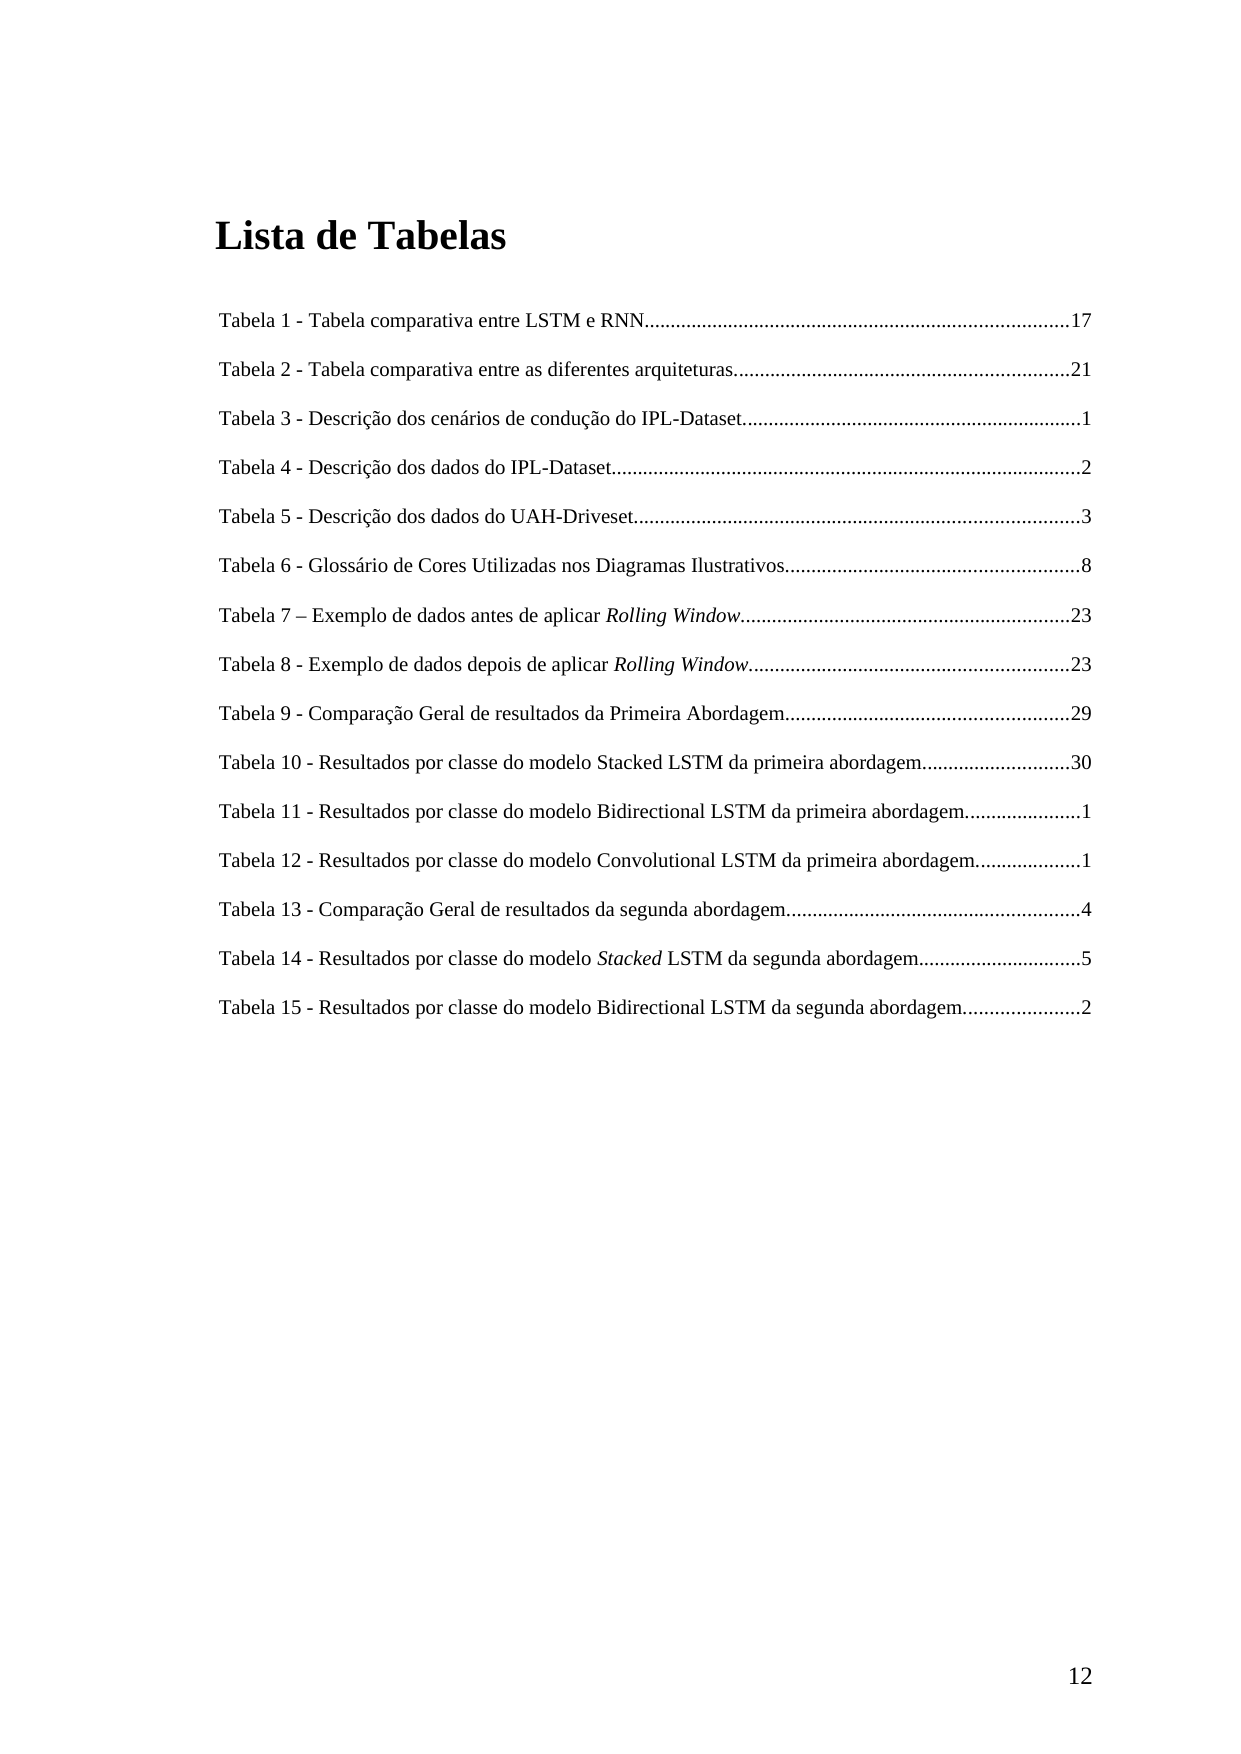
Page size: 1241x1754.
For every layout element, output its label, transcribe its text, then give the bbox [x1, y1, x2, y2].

subtitle Lista de Tabelas [215, 210, 1092, 258]
text Tabela 13 - Comparação Geral de resultados da segunda abordagem. 4 [177, 897, 1092, 921]
text Tabela 10 - Resultados por classe do modelo Stacked LSTM da primeira abordagem. 30 [177, 750, 1092, 774]
text Tabela 2 - Tabela comparativa entre as diferentes arquiteturas. 21 [177, 357, 1092, 381]
text Tabela 8 - Exemplo de dados depois de aplicar Rolling Window. 23 [177, 652, 1092, 676]
text Tabela 7 – Exemplo de dados antes de aplicar Rolling Window. 23 [177, 602, 1092, 627]
text Tabela 14 - Resultados por classe do modelo Stacked LSTM da segunda abordagem. 5 [177, 946, 1092, 970]
text Tabela 15 - Resultados por classe do modelo Bidirectional LSTM da segunda abordagem. 2 [177, 995, 1092, 1019]
text Tabela 1 - Tabela comparativa entre LSTM e RNN. 17 [177, 308, 1092, 332]
text Tabela 11 - Resultados por classe do modelo Bidirectional LSTM da primeira abordagem. 1 [177, 799, 1092, 823]
text Tabela 6 - Glossário de Cores Utilizadas nos Diagramas Ilustrativos. 8 [177, 553, 1092, 577]
text Tabela 4 - Descrição dos dados do IPL-Dataset. 2 [177, 455, 1092, 479]
text Tabela 12 - Resultados por classe do modelo Convolutional LSTM da primeira abordagem. 1 [177, 848, 1092, 872]
text Tabela 5 - Descrição dos dados do UAH-Driveset. 3 [177, 504, 1092, 528]
text Tabela 3 - Descrição dos cenários de condução do IPL-Dataset. 1 [177, 406, 1092, 430]
text Tabela 9 - Comparação Geral de resultados da Primeira Abordagem. 29 [177, 701, 1092, 725]
